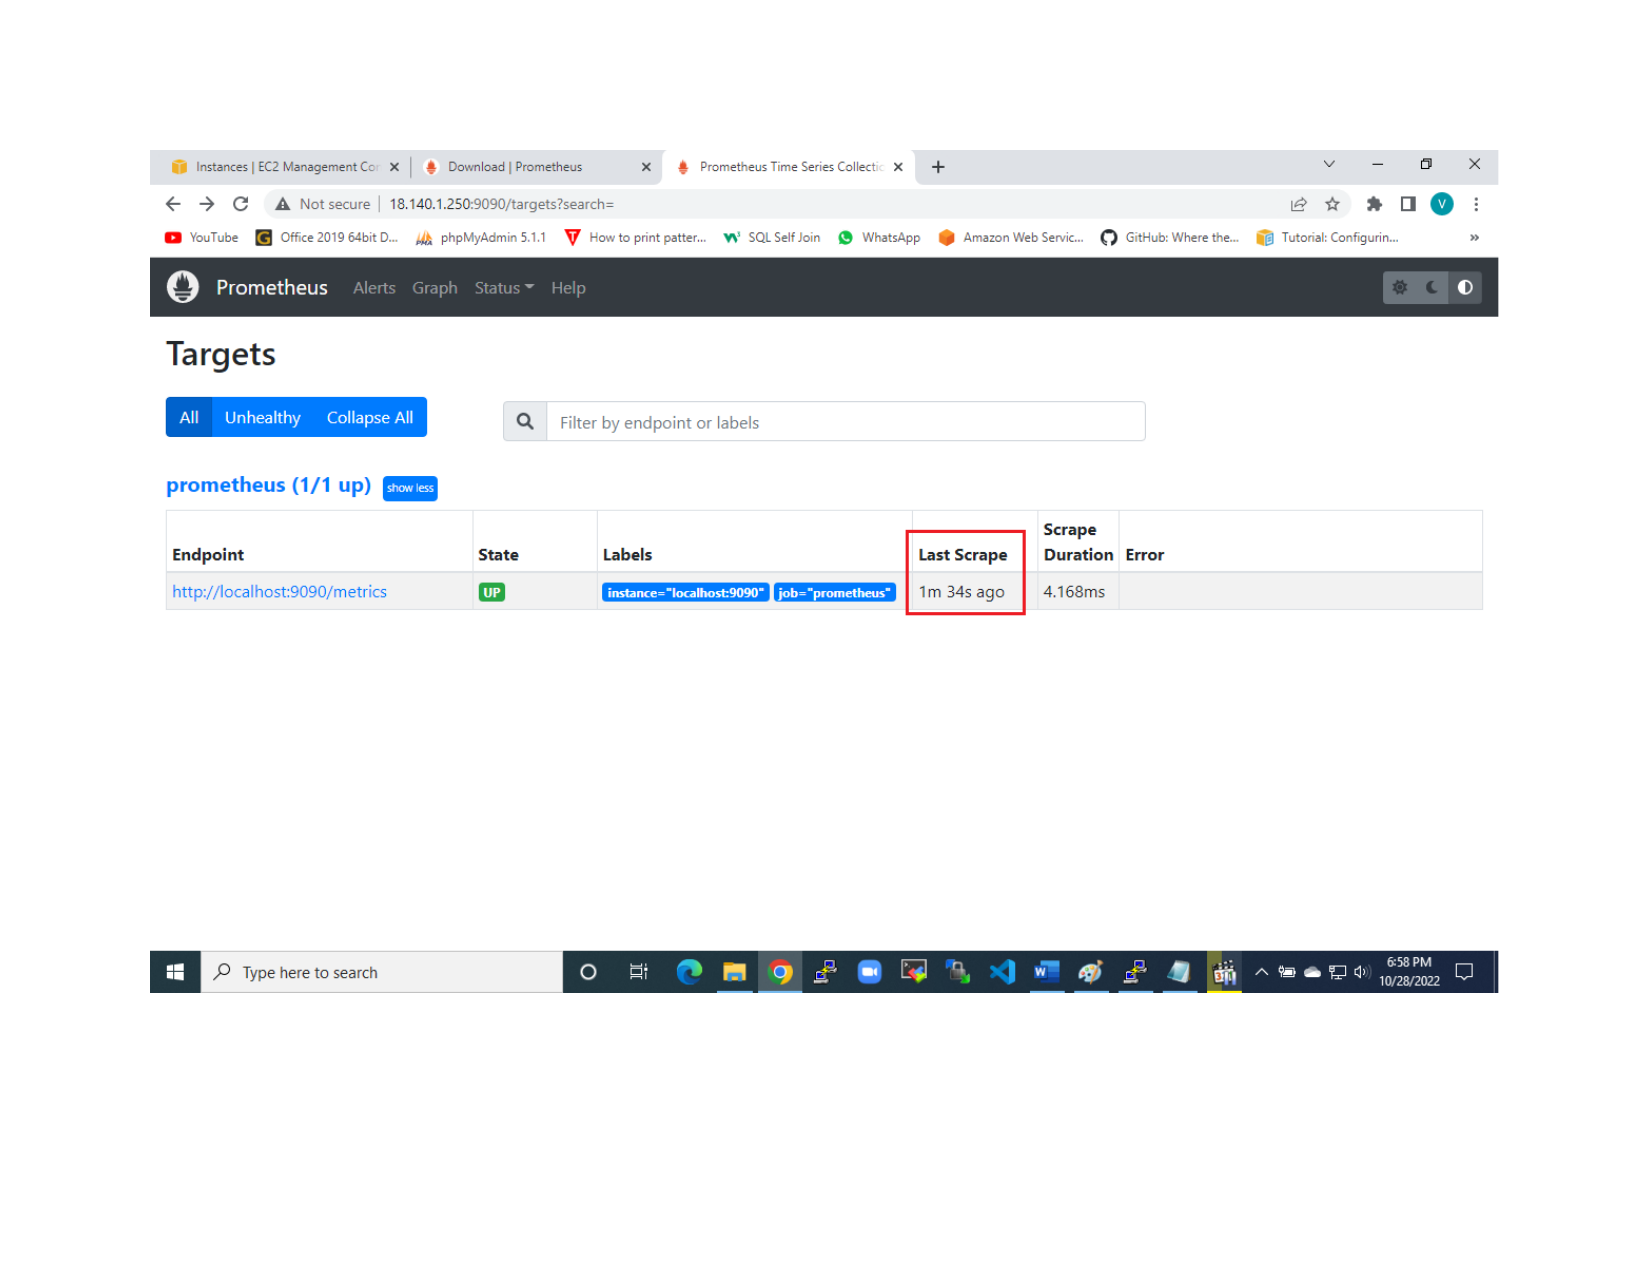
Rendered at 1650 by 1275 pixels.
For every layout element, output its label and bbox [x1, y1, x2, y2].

picture [150, 150, 1499, 993]
